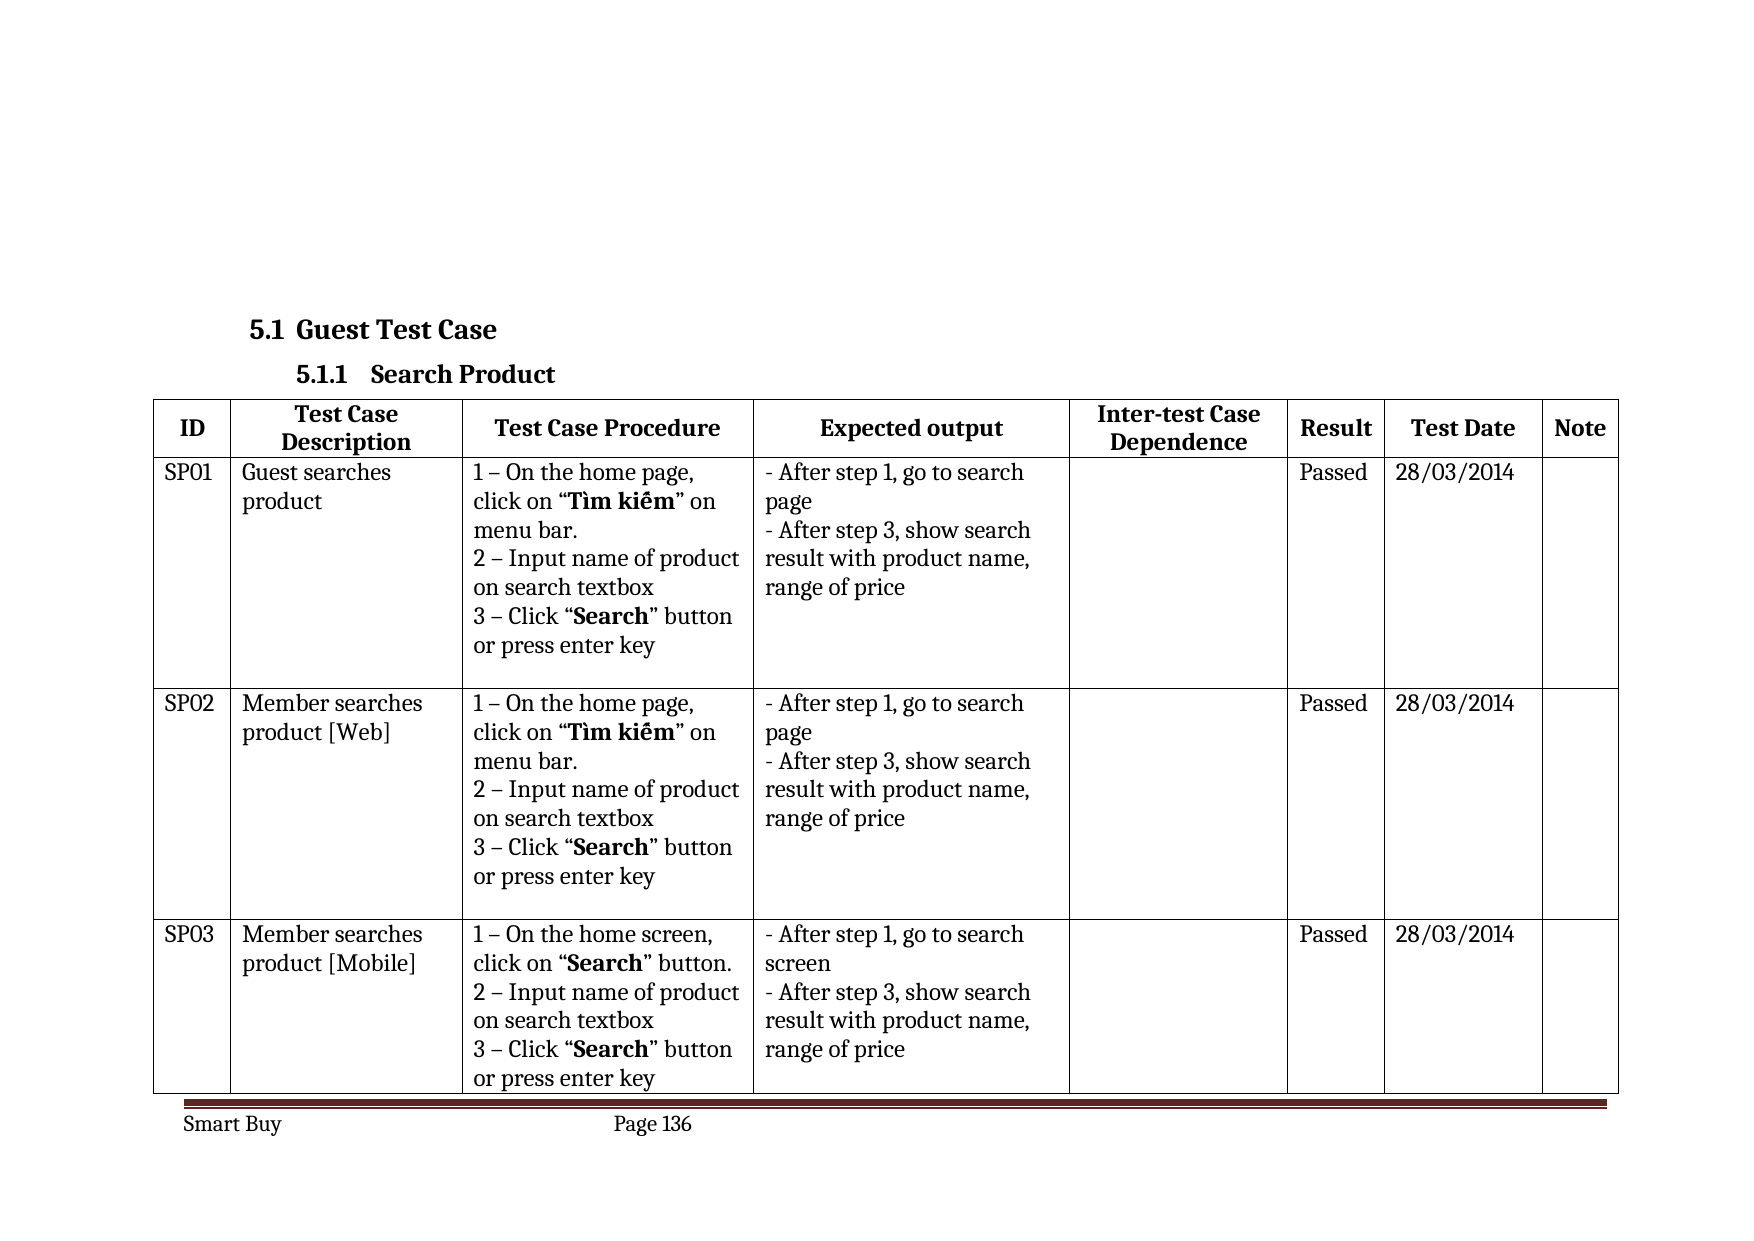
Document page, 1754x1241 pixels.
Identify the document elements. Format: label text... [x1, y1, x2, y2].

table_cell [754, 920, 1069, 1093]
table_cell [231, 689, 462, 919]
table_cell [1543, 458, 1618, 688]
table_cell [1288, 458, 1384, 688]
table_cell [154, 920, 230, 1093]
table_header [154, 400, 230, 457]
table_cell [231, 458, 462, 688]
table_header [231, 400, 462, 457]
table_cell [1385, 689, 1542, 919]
subtitle Search Product [296, 359, 1607, 390]
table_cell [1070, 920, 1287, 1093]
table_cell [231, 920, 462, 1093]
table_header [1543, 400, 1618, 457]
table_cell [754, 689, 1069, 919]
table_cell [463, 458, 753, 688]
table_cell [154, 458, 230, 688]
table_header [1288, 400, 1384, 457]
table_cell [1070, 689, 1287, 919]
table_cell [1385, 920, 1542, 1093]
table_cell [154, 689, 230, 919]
subtitle Guest Test Case [249, 313, 1607, 347]
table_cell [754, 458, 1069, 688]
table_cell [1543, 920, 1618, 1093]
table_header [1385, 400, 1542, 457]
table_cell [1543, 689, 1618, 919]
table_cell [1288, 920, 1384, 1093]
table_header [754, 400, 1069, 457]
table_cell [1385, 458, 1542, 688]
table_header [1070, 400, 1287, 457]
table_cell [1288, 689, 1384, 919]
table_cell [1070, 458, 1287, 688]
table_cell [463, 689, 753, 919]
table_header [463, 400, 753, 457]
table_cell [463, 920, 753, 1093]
